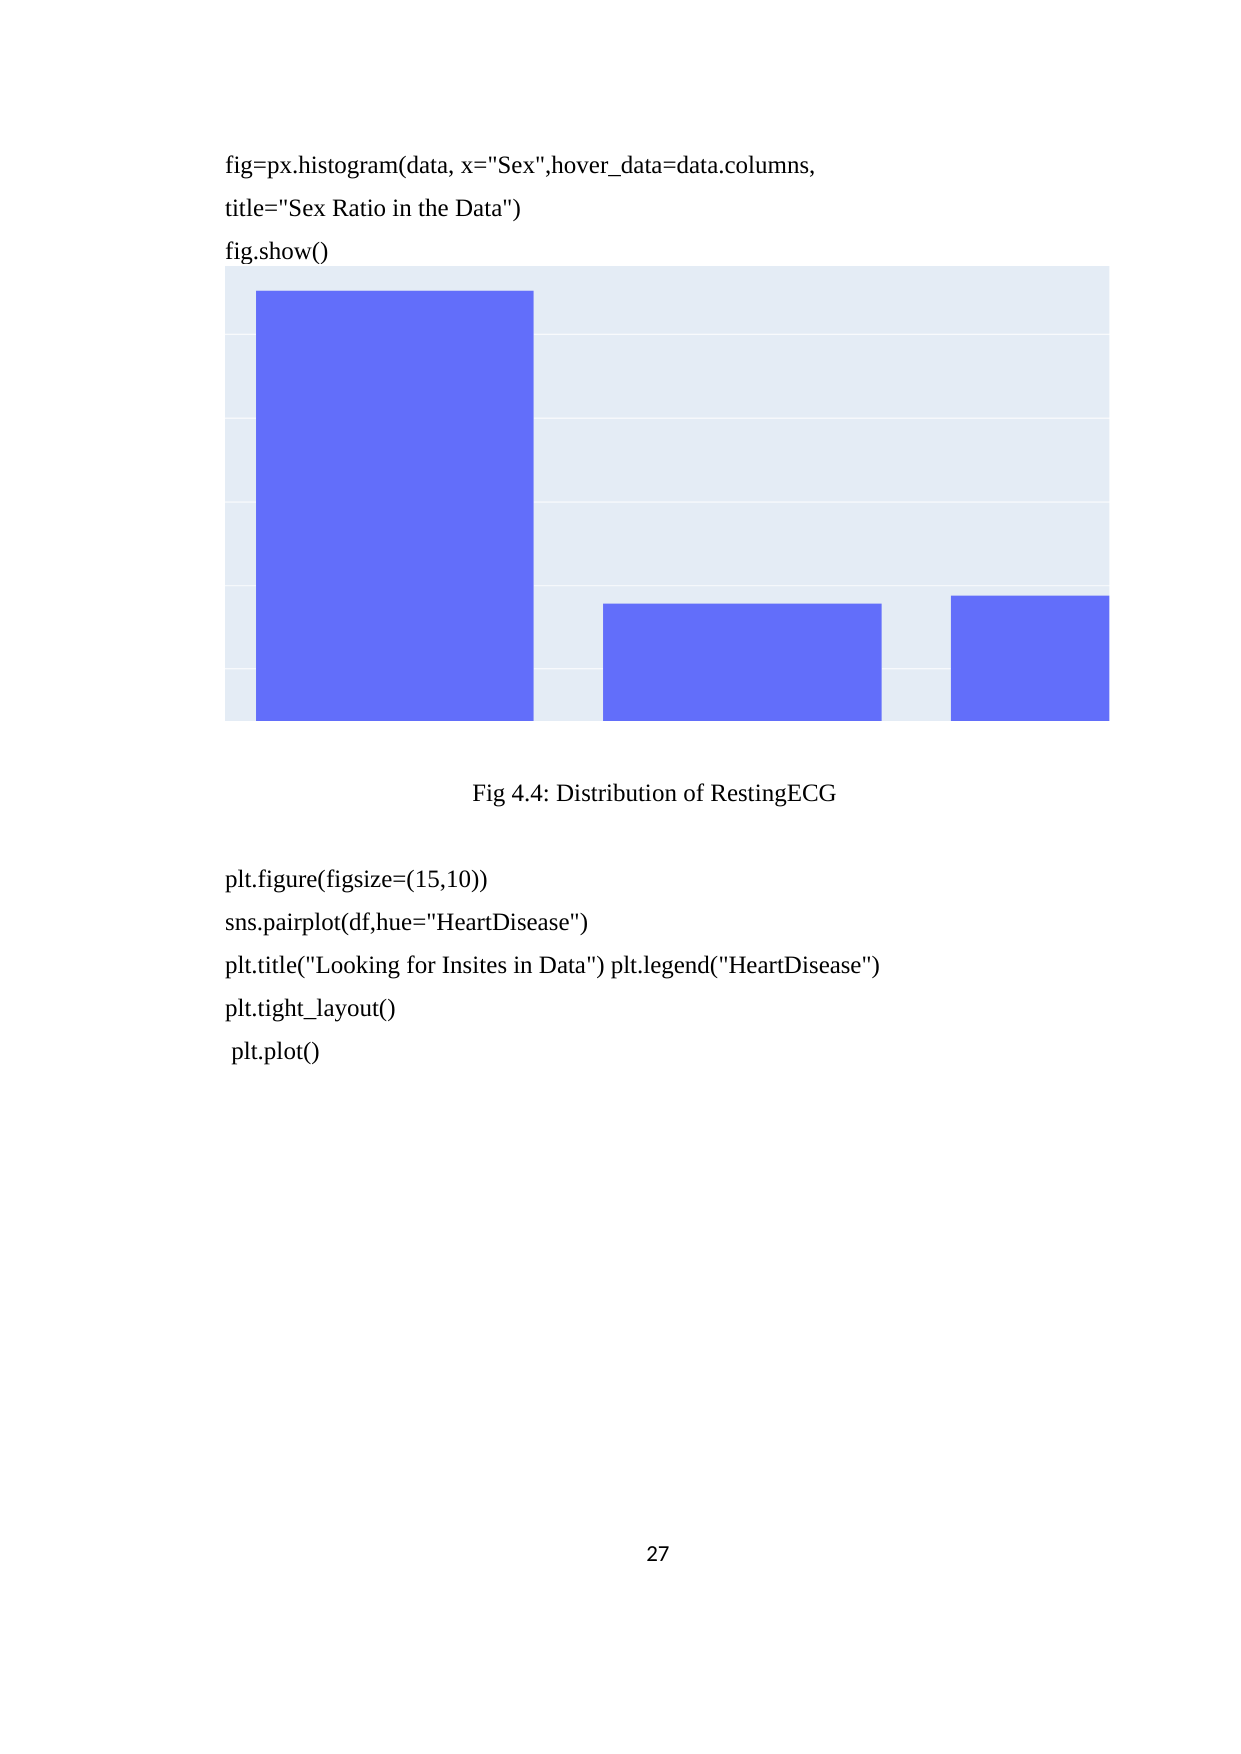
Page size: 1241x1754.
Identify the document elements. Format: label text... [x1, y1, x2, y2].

text fig=px.histogram(data, x="Sex",hover_data=data.columns, title="Sex Ratio in the Data") [225, 150, 821, 221]
text sns.pairplot(df,hue="HeartDisease") [225, 907, 1154, 936]
text 27 [646, 1539, 1154, 1567]
text Fig 4.4: Distribution of RestingECG [472, 778, 1154, 806]
text plt.figure(figsize=(15,10)) [225, 864, 1154, 893]
text plt.title("Looking for Insites in Data") plt.legend("HeartDisease") plt.tight_layout() [225, 950, 886, 1022]
text plt.plot() [231, 1036, 1154, 1065]
picture [225, 264, 1110, 721]
text fig.show() [225, 236, 1154, 264]
